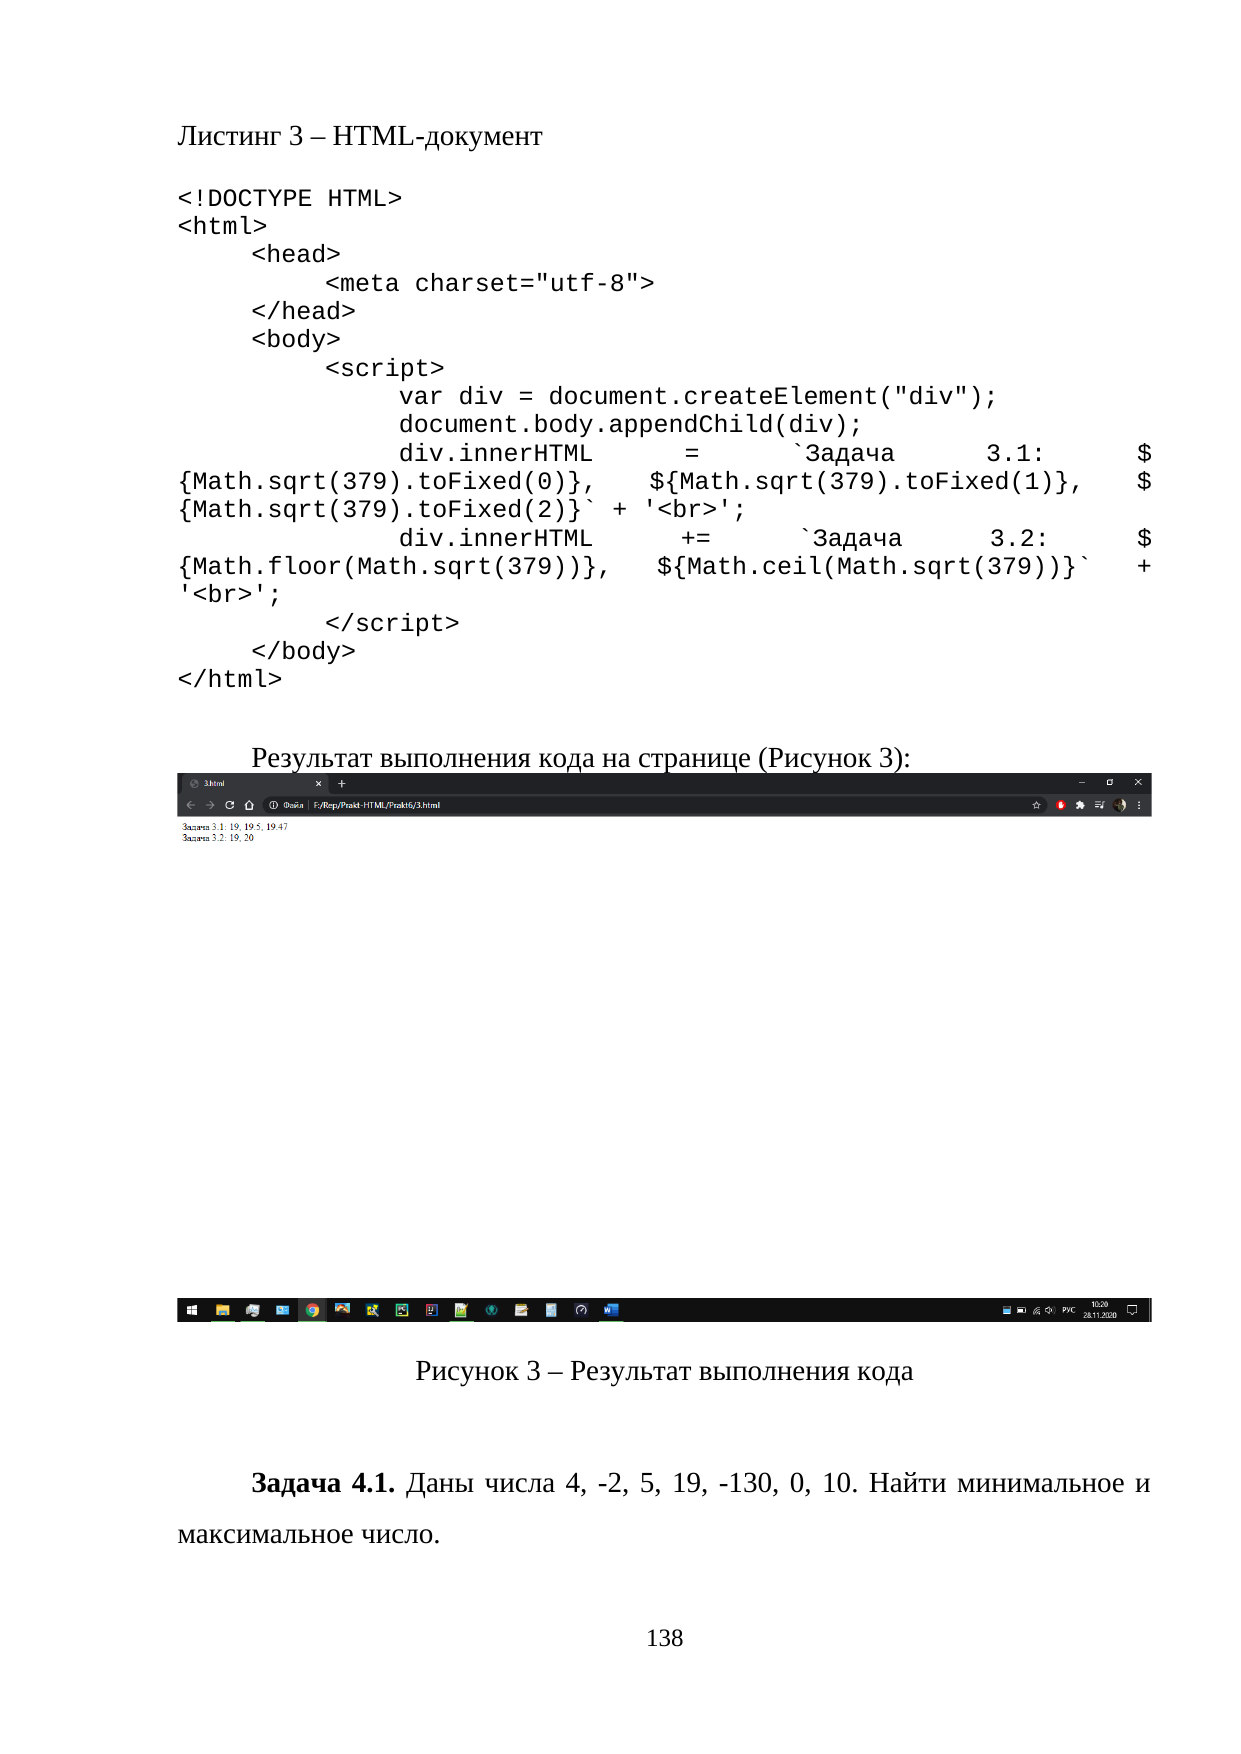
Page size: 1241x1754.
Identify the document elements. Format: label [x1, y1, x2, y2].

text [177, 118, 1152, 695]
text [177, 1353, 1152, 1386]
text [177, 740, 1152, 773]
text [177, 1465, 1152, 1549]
picture [177, 773, 1152, 1322]
